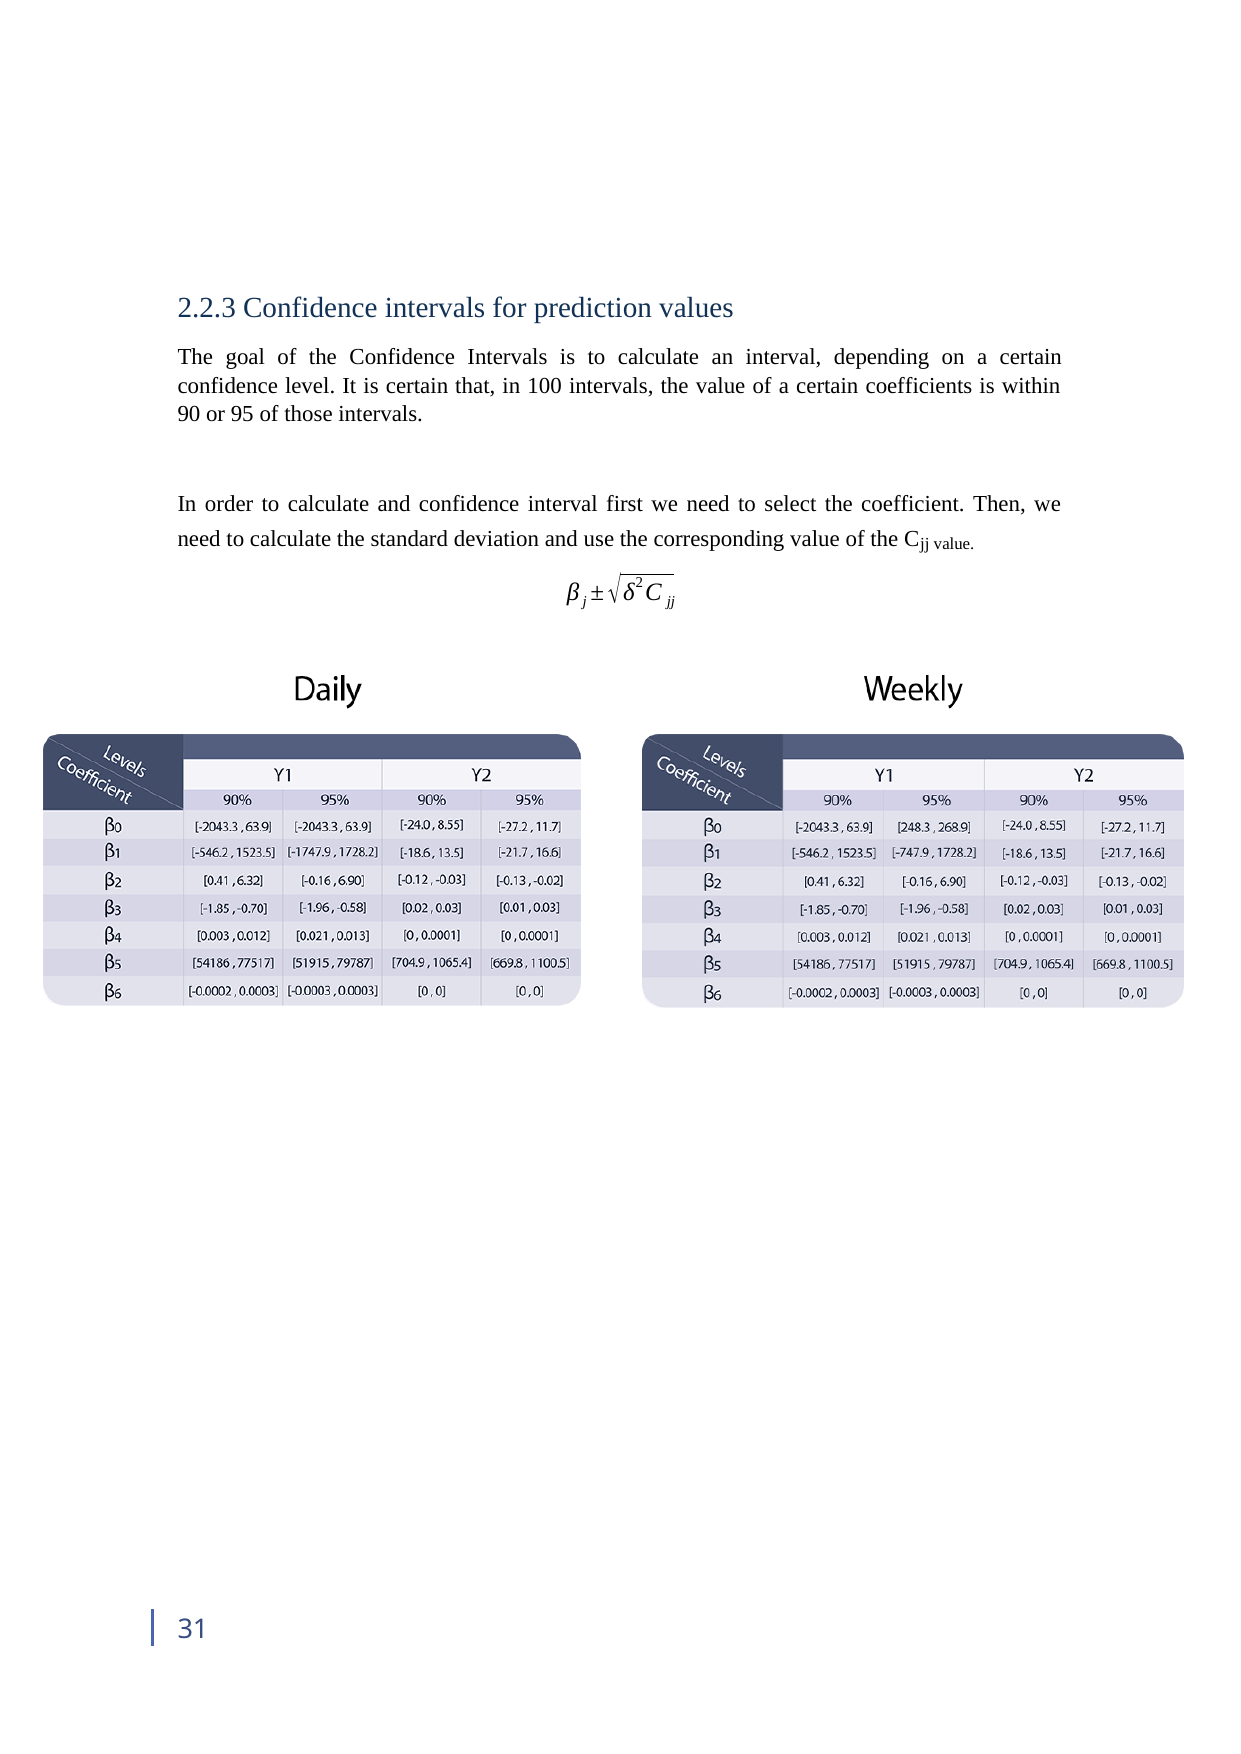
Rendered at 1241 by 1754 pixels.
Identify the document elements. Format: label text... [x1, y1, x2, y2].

text The goal of the Confidence Intervals is to calculate an interval, depending on a certain confidence level. It is certain that, in 100 intervals, the value of a certain coefficients is within 90 or 95 of those intervals. [177, 343, 1063, 427]
picture [33, 667, 1194, 1015]
text In order to calculate and confidence interval first we need to select the coefficient. Then, we need to calculate the standard deviation and use the corresponding value of the Cjj value. [177, 491, 1063, 553]
text 2.2.3 Confidence intervals for prediction values [177, 291, 1063, 324]
